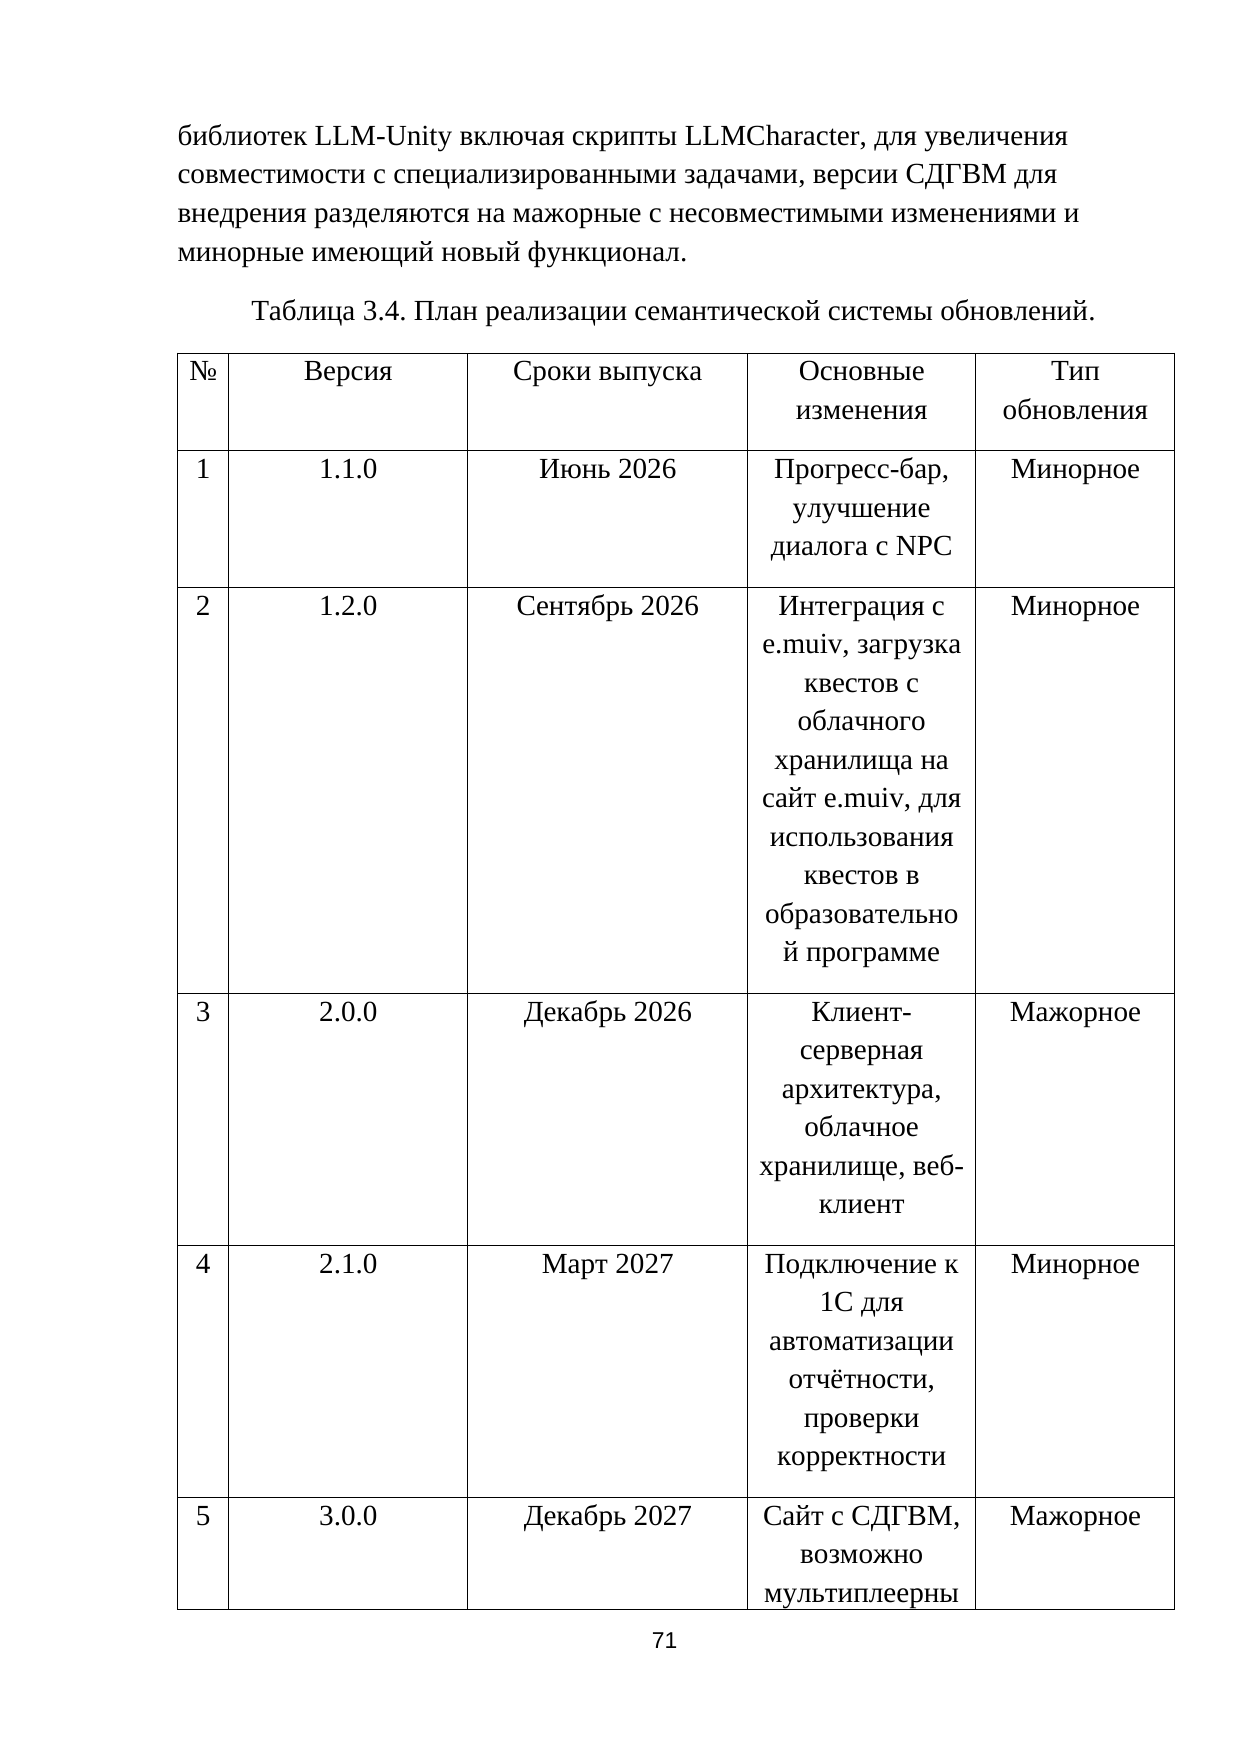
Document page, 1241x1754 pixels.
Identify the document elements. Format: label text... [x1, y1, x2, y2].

table_header Версия [229, 354, 467, 450]
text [177, 118, 1152, 267]
table_cell 4 [178, 1246, 228, 1497]
table_cell Интеграция с e.muiv, загрузка квестов с облачного хранилища на сайт e.muiv, для использования квестов в образовательной программе [748, 588, 975, 993]
table_cell 2 [178, 588, 228, 993]
table_cell 1 [178, 451, 228, 587]
table_cell Клиент-серверная архитектура, облачное хранилище, веб-клиент [748, 994, 975, 1245]
table_header Тип обновления [976, 354, 1174, 450]
table_header Основные изменения [748, 354, 975, 450]
table_cell Сентябрь 2026 [468, 588, 747, 993]
table_cell Минорное [976, 451, 1174, 587]
table_cell 1.2.0 [229, 588, 467, 993]
table_cell Подключение к 1С для автоматизации отчётности, проверки корректности [748, 1246, 975, 1497]
table_cell Минорное [976, 1246, 1174, 1497]
table_cell 1.1.0 [229, 451, 467, 587]
table_cell Март 2027 [468, 1246, 747, 1497]
table_header Сроки выпуска [468, 354, 747, 450]
table_cell Декабрь 2026 [468, 994, 747, 1245]
table_cell Прогресс-бар, улучшение диалога с NPC [748, 451, 975, 587]
text Таблица 3.4. План реализации семантической системы обновлений. [177, 293, 1152, 327]
table_header № [178, 354, 228, 450]
table_cell 3 [178, 994, 228, 1245]
table_cell Мажорное [976, 994, 1174, 1245]
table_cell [748, 1498, 975, 1608]
table_cell 2.0.0 [229, 994, 467, 1245]
table_cell Июнь 2026 [468, 451, 747, 587]
table_cell 2.1.0 [229, 1246, 467, 1497]
table_cell Мажорное [976, 1498, 1174, 1608]
table_cell 3.0.0 [229, 1498, 467, 1608]
table_cell Минорное [976, 588, 1174, 993]
table_cell Декабрь 2027 [468, 1498, 747, 1608]
table_cell 5 [178, 1498, 228, 1608]
